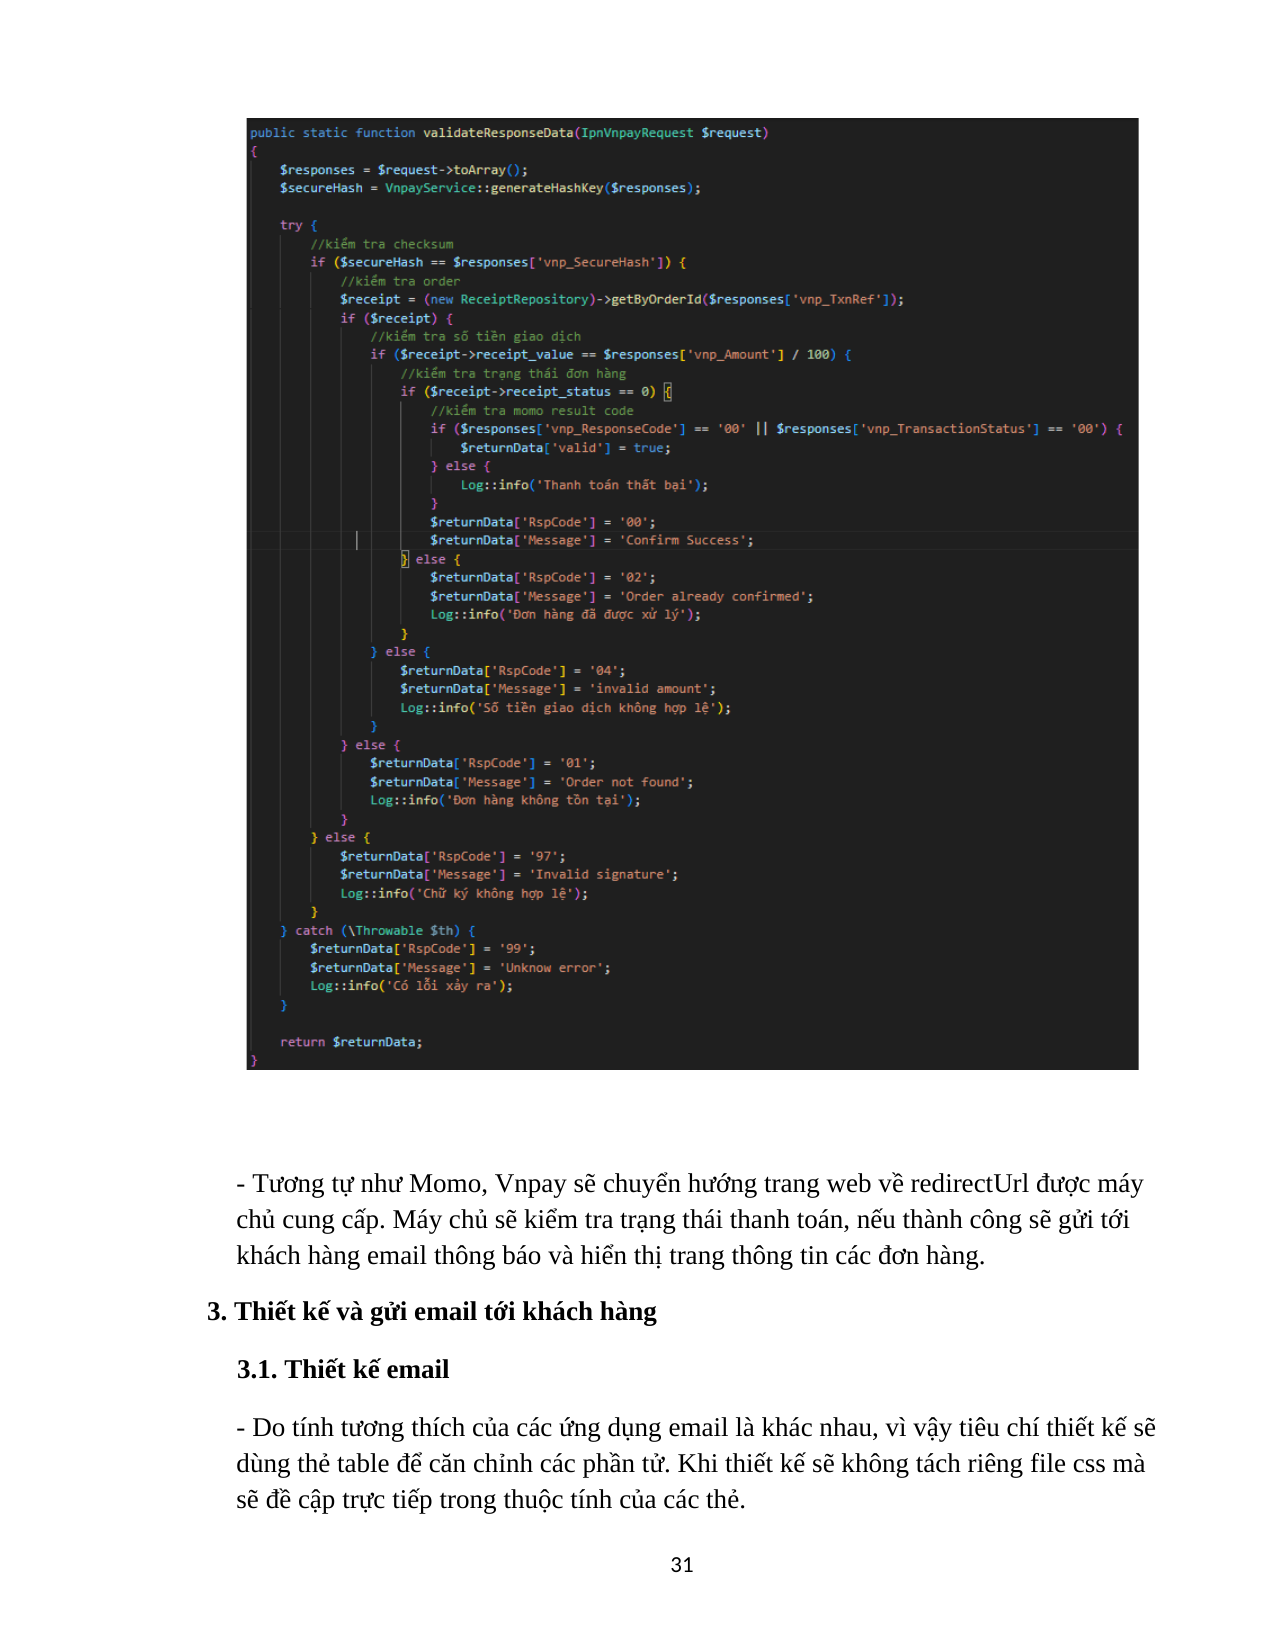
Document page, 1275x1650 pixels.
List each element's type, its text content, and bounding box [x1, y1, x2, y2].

text 3.1. Thiết kế email [237, 1353, 1157, 1384]
text 3. Thiết kế và gửi email tới khách hàng [207, 1295, 1157, 1326]
text - Tương tự như Momo, Vnpay sẽ chuyển hướng trang web về redirectUrl được máy chủ cung cấp. Máy chủ sẽ kiểm tra trạng thái thanh toán, nếu thành công sẽ gửi tới khách hàng email thông báo và hiển thị trang thông tin các đơn hàng. [236, 1167, 1157, 1270]
text - Do tính tương thích của các ứng dụng email là khác nhau, vì vậy tiêu chí thiết kế sẽ dùng thẻ table để căn chỉnh các phần tử. Khi thiết kế sẽ không tách riêng file css mà sẽ đề cập trực tiếp trong thuộc tính của các thẻ. [236, 1412, 1157, 1514]
picture [246, 118, 1139, 1070]
